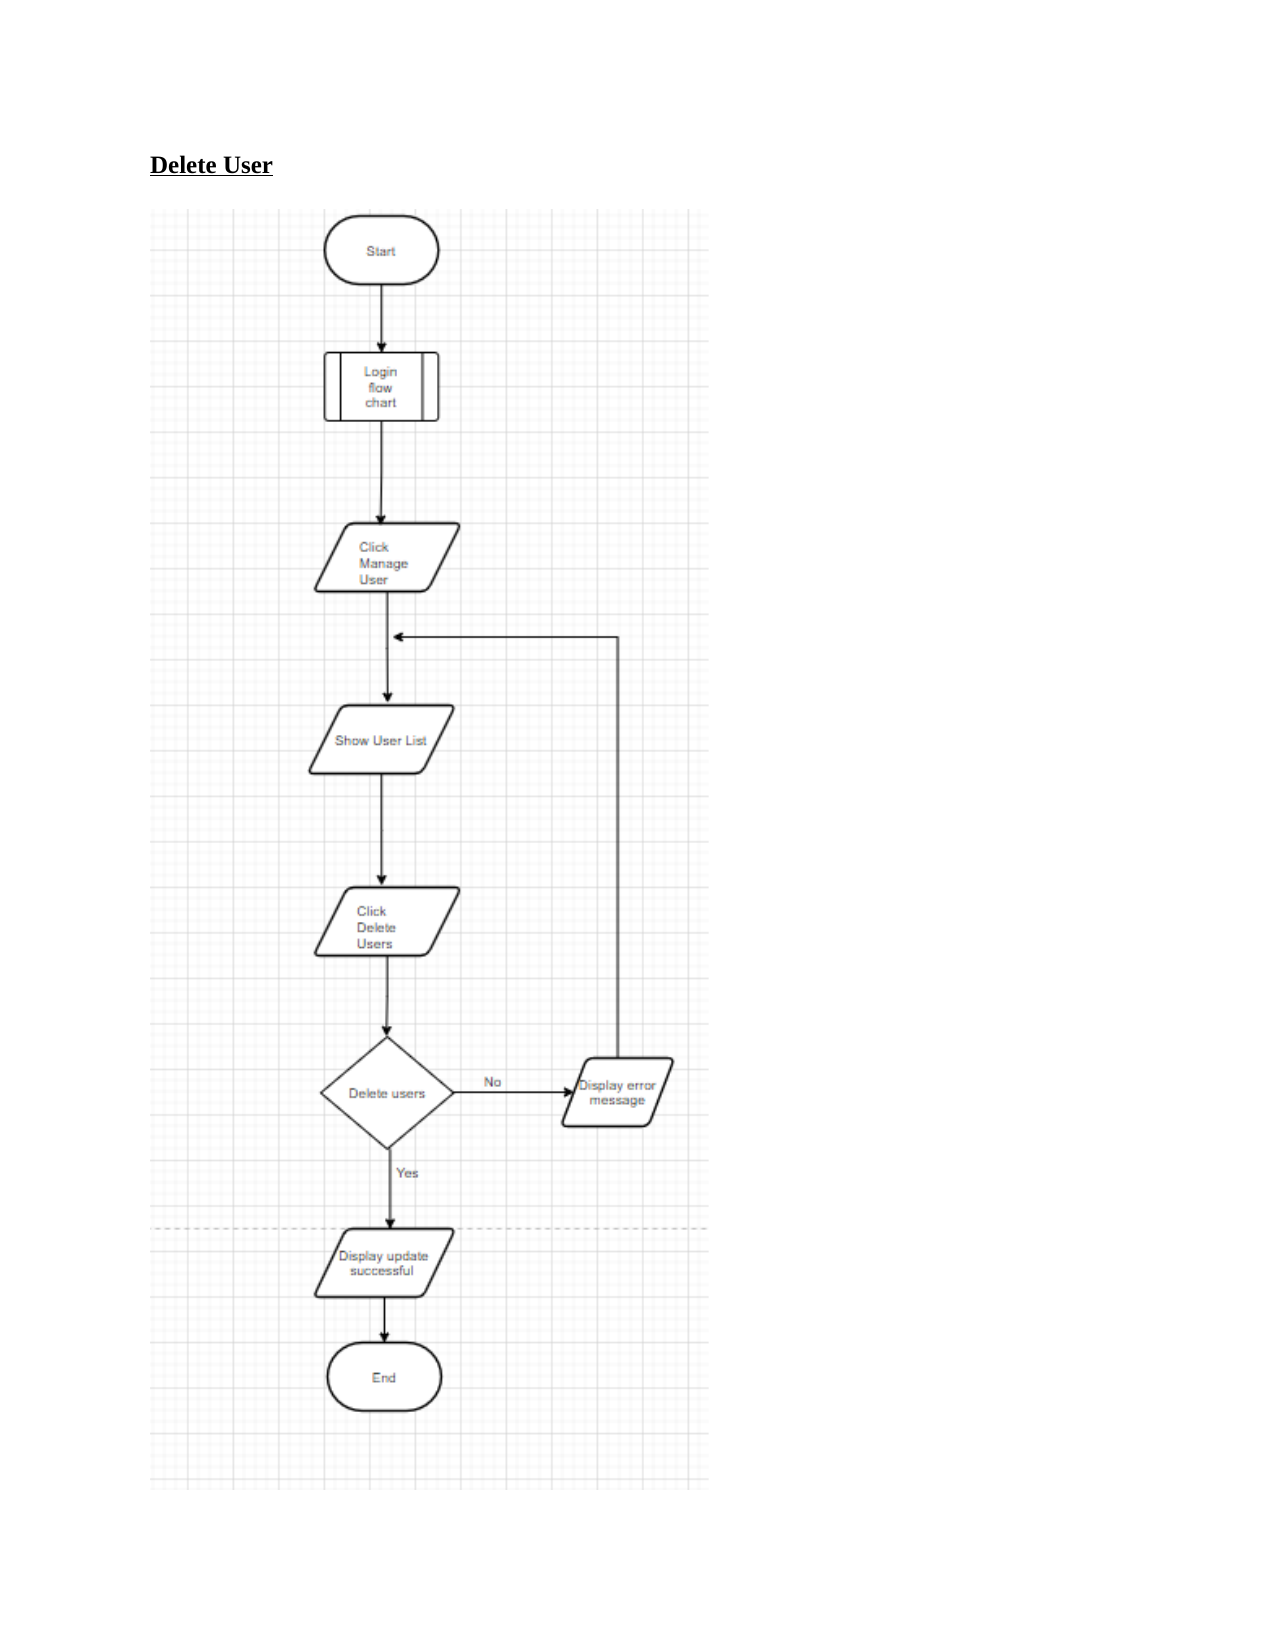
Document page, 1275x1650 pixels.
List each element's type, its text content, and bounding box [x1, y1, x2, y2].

text Delete User [150, 150, 1125, 179]
picture [150, 209, 709, 1490]
